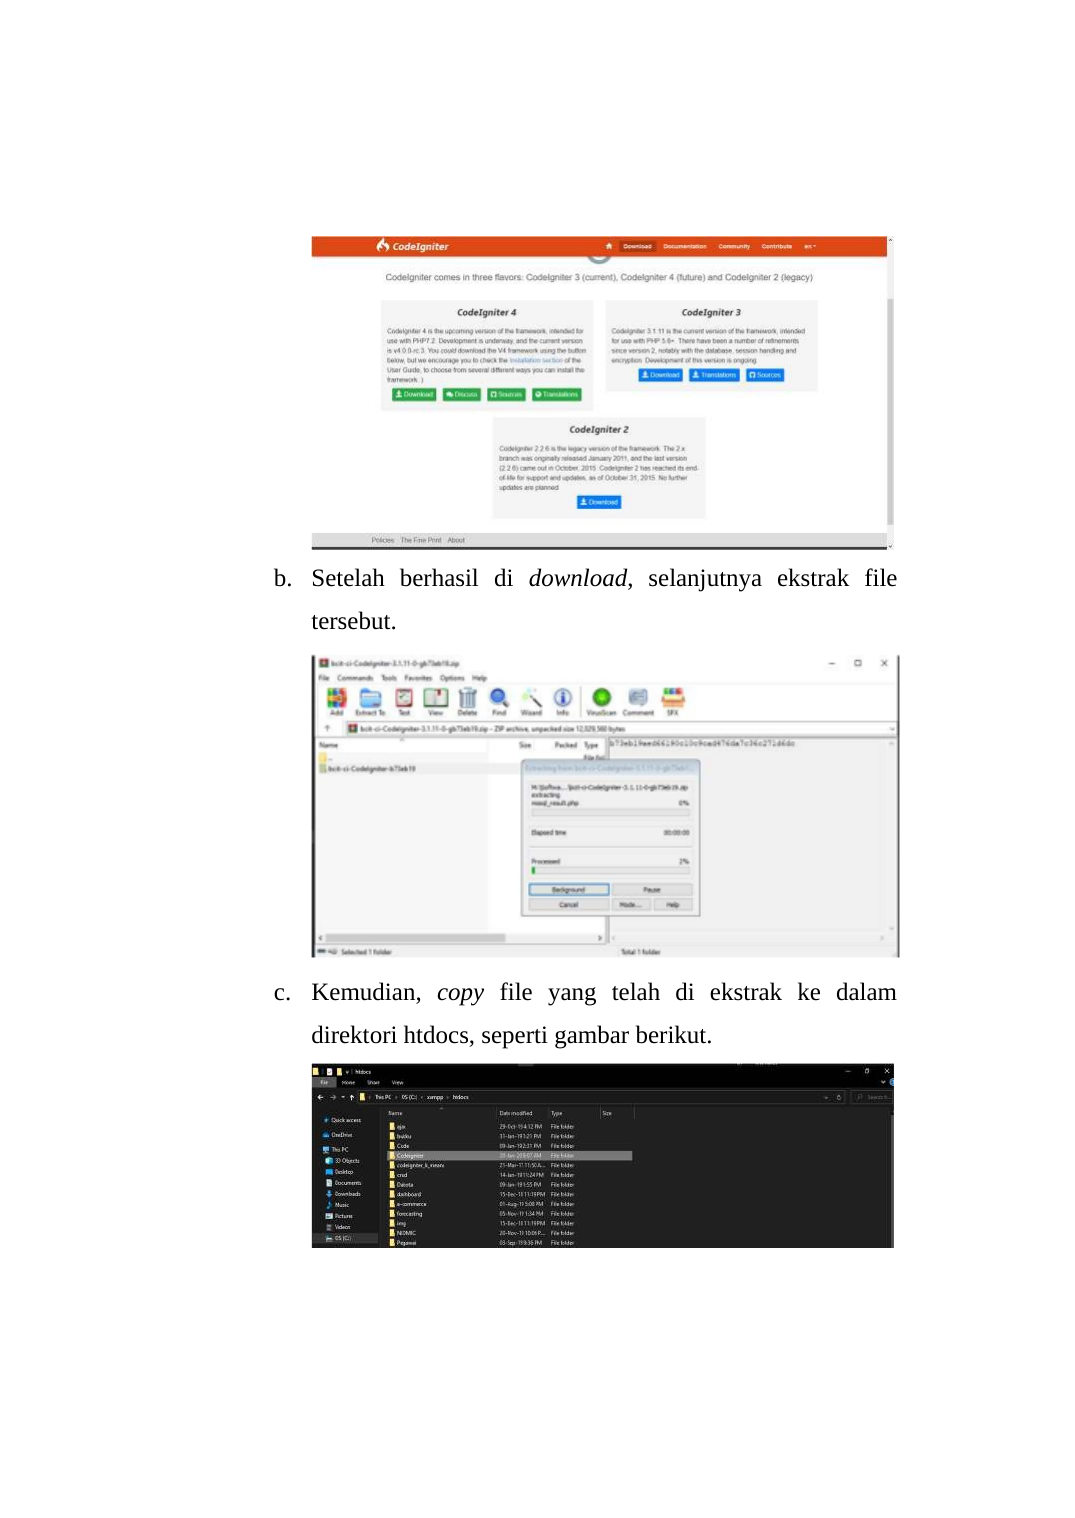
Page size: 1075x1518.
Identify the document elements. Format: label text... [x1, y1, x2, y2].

picture [311, 236, 894, 550]
picture [311, 649, 905, 964]
list Kemudian, copy file yang telah di ekstrak ke dalam direktori htdocs, seperti gambar berikut. [274, 977, 898, 1049]
picture [311, 1063, 894, 1248]
list Setelah berhasil di download, selanjutnya ekstrak file tersebut. [274, 563, 898, 635]
